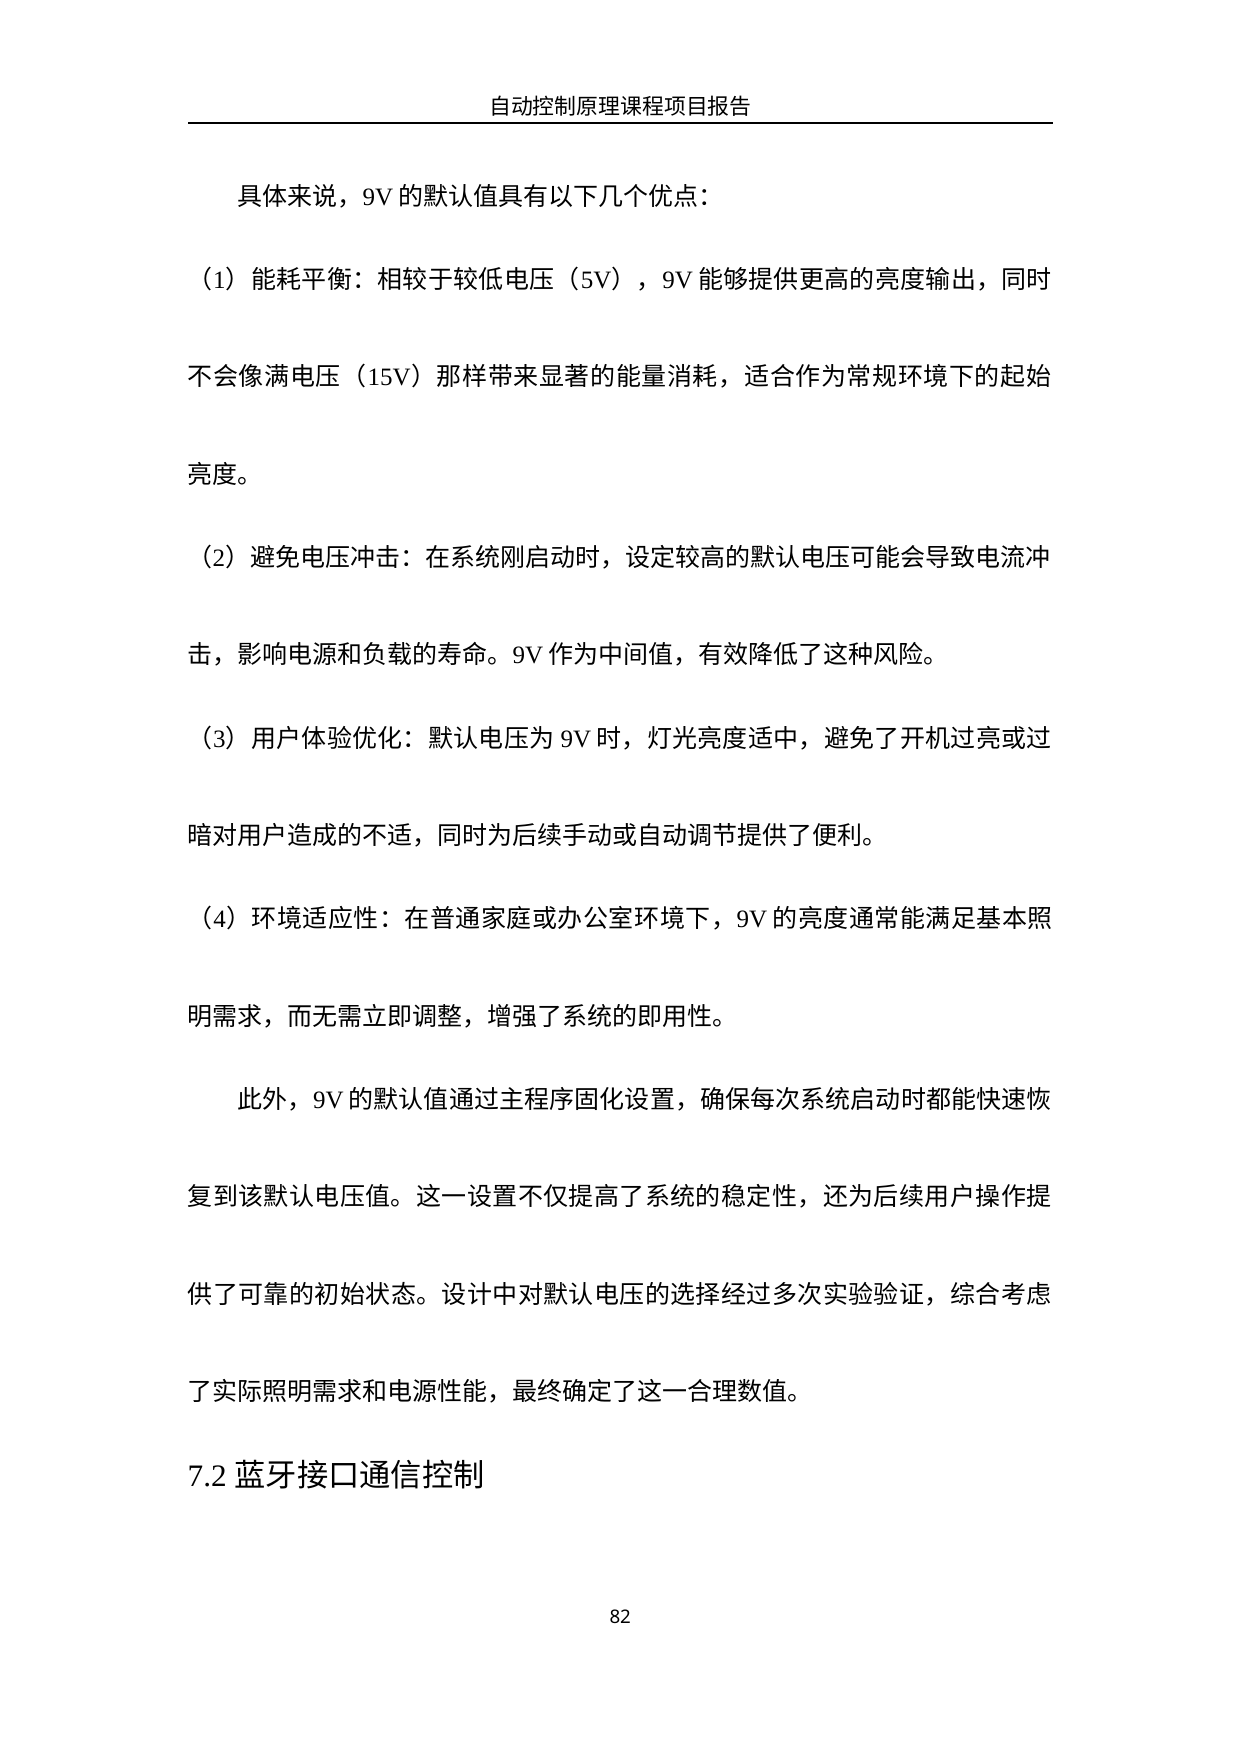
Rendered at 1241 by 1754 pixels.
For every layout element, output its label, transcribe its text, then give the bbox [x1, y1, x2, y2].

text 此外，9V的默认值通过主程序固化设置，确保每次系统启动时都能快速恢复到该默认电压值。这一设置不仅提高了系统的稳定性，还为后续用户操作提供了可靠的初始状态。设计中对默认电压的选择经过多次实验验证，综合考虑了实际照明需求和电源性能，最终确定了这一合理数值。 [187, 1065, 1053, 1422]
text 7.2 蓝牙接口通信控制 [187, 1441, 1053, 1506]
text （4）环境适应性：在普通家庭或办公室环境下，9V的亮度通常能满足基本照明需求，而无需立即调整，增强了系统的即用性。 [187, 884, 1053, 1047]
text （2）避免电压冲击：在系统刚启动时，设定较高的默认电压可能会导致电流冲击，影响电源和负载的寿命。9V作为中间值，有效降低了这种风险。 [187, 523, 1053, 686]
text （3）用户体验优化：默认电压为9V时，灯光亮度适中，避免了开机过亮或过暗对用户造成的不适，同时为后续手动或自动调节提供了便利。 [187, 704, 1053, 866]
text 具体来说，9V的默认值具有以下几个优点： [187, 162, 1053, 227]
text （1）能耗平衡：相较于较低电压（5V），9V能够提供更高的亮度输出，同时不会像满电压（15V）那样带来显著的能量消耗，适合作为常规环境下的起始亮度。 [187, 245, 1053, 505]
